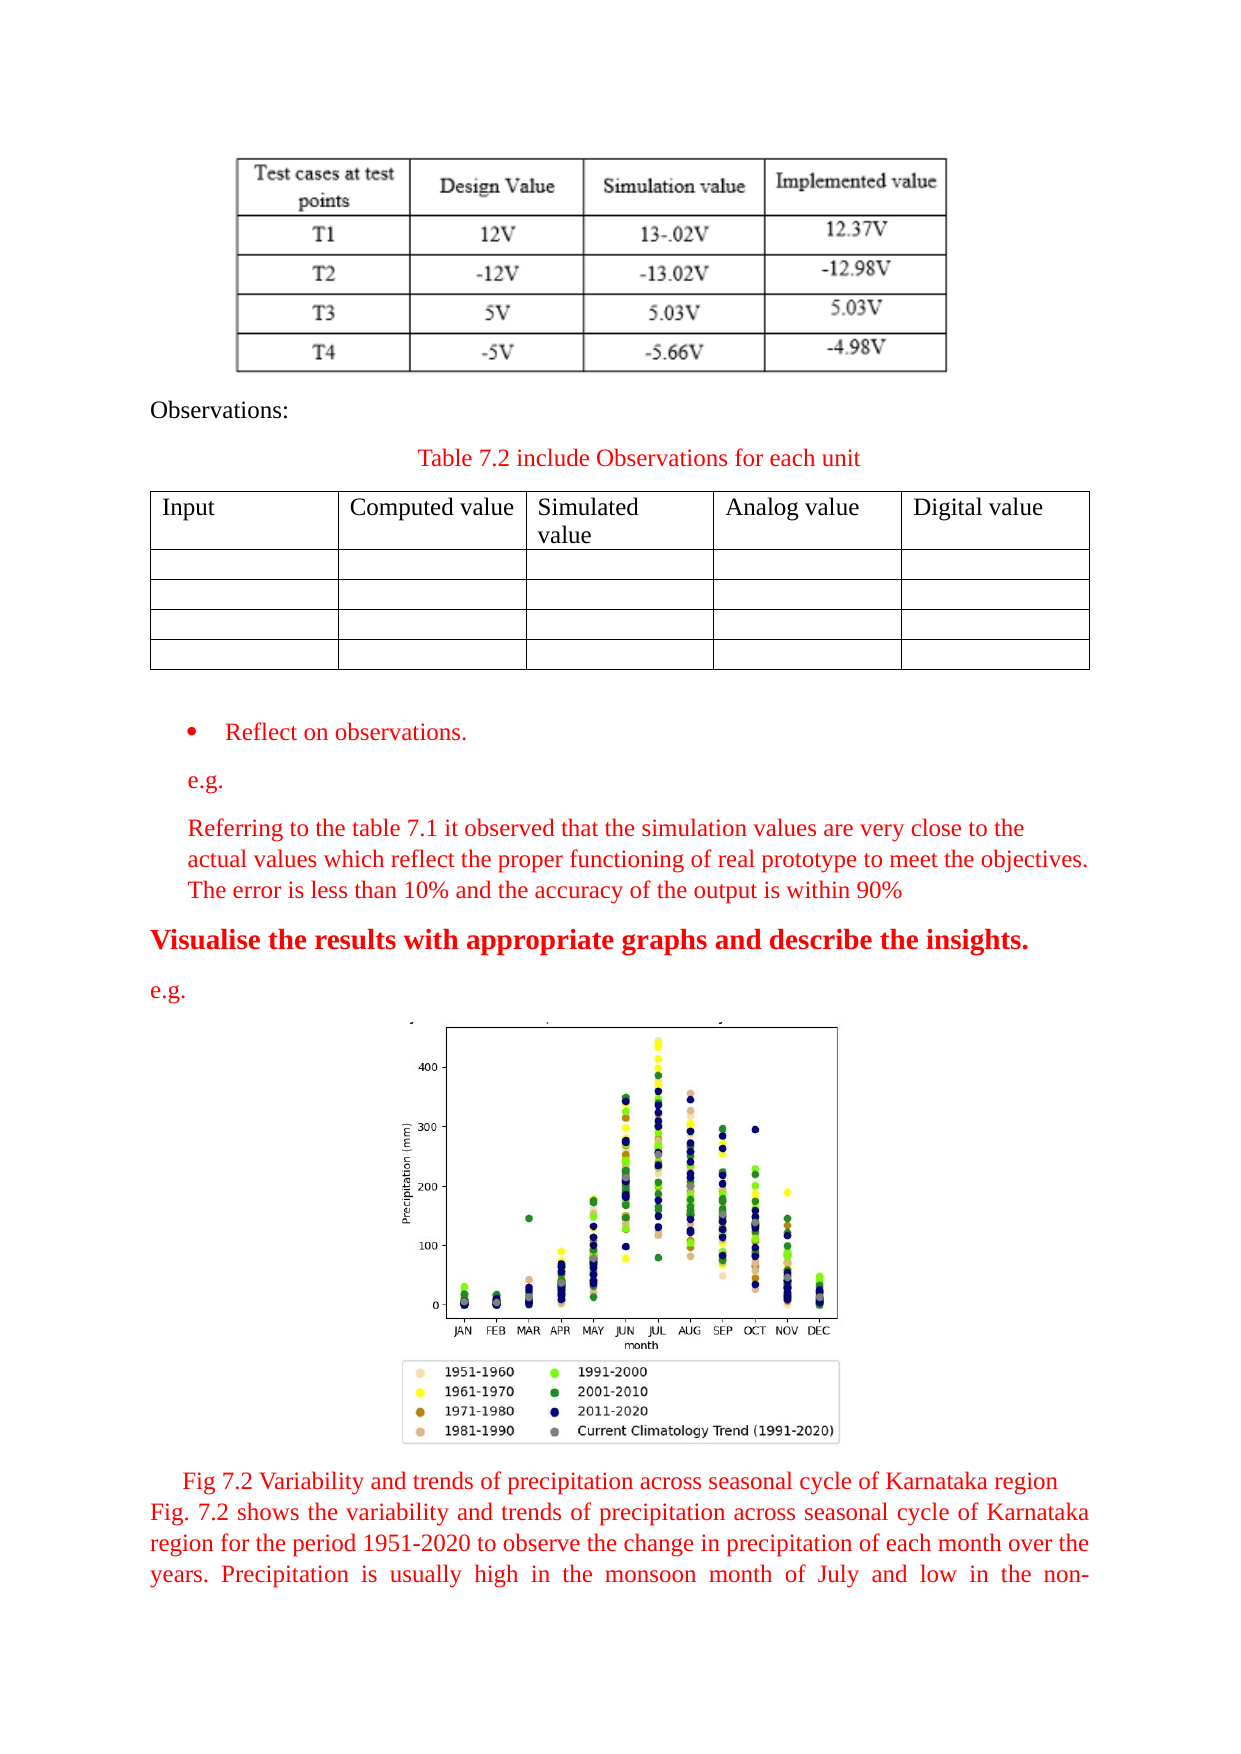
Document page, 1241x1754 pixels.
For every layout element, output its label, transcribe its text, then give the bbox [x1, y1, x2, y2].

table_cell [339, 550, 526, 579]
table_header Computed value [339, 492, 526, 549]
text e.g. [187, 765, 1090, 794]
table_cell [339, 580, 526, 609]
picture [395, 1022, 845, 1448]
table_header Digital value [902, 492, 1089, 549]
table_cell [151, 640, 338, 668]
table_cell [714, 640, 901, 668]
table_header Simulated value [527, 492, 713, 549]
table_cell [151, 610, 338, 639]
table_cell [527, 640, 713, 668]
table_header Input [151, 492, 338, 549]
text e.g. [150, 975, 1090, 1004]
table_cell [151, 550, 338, 579]
table_cell [714, 550, 901, 579]
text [150, 1497, 1090, 1588]
table_cell [527, 580, 713, 609]
table_cell [902, 580, 1089, 609]
table_cell [714, 610, 901, 639]
text Observations: [150, 395, 1090, 424]
table_header Analog value [714, 492, 901, 549]
list Reflect on observations. [187, 717, 1090, 746]
table_cell [339, 640, 526, 668]
table_cell [527, 550, 713, 579]
table_cell [902, 550, 1089, 579]
list Table 7.2 include Observations for each unit [187, 443, 1090, 472]
table_cell [902, 610, 1089, 639]
text Fig 7.2 Variability and trends of precipitation across seasonal cycle of Karnataka region [150, 1466, 1090, 1495]
table_cell [902, 640, 1089, 668]
text Visualise the results with appropriate graphs and describe the insights. [150, 922, 1090, 956]
picture [225, 150, 955, 377]
text Referring to the table 7.1 it observed that the simulation values are very close to the actual values which reflect the proper functioning of real prototype to meet the objectives. The error is less than 10% and the accuracy of the output is within 90% [187, 813, 1090, 903]
table_cell [151, 580, 338, 609]
table_cell [714, 580, 901, 609]
table_cell [527, 610, 713, 639]
table_cell [339, 610, 526, 639]
